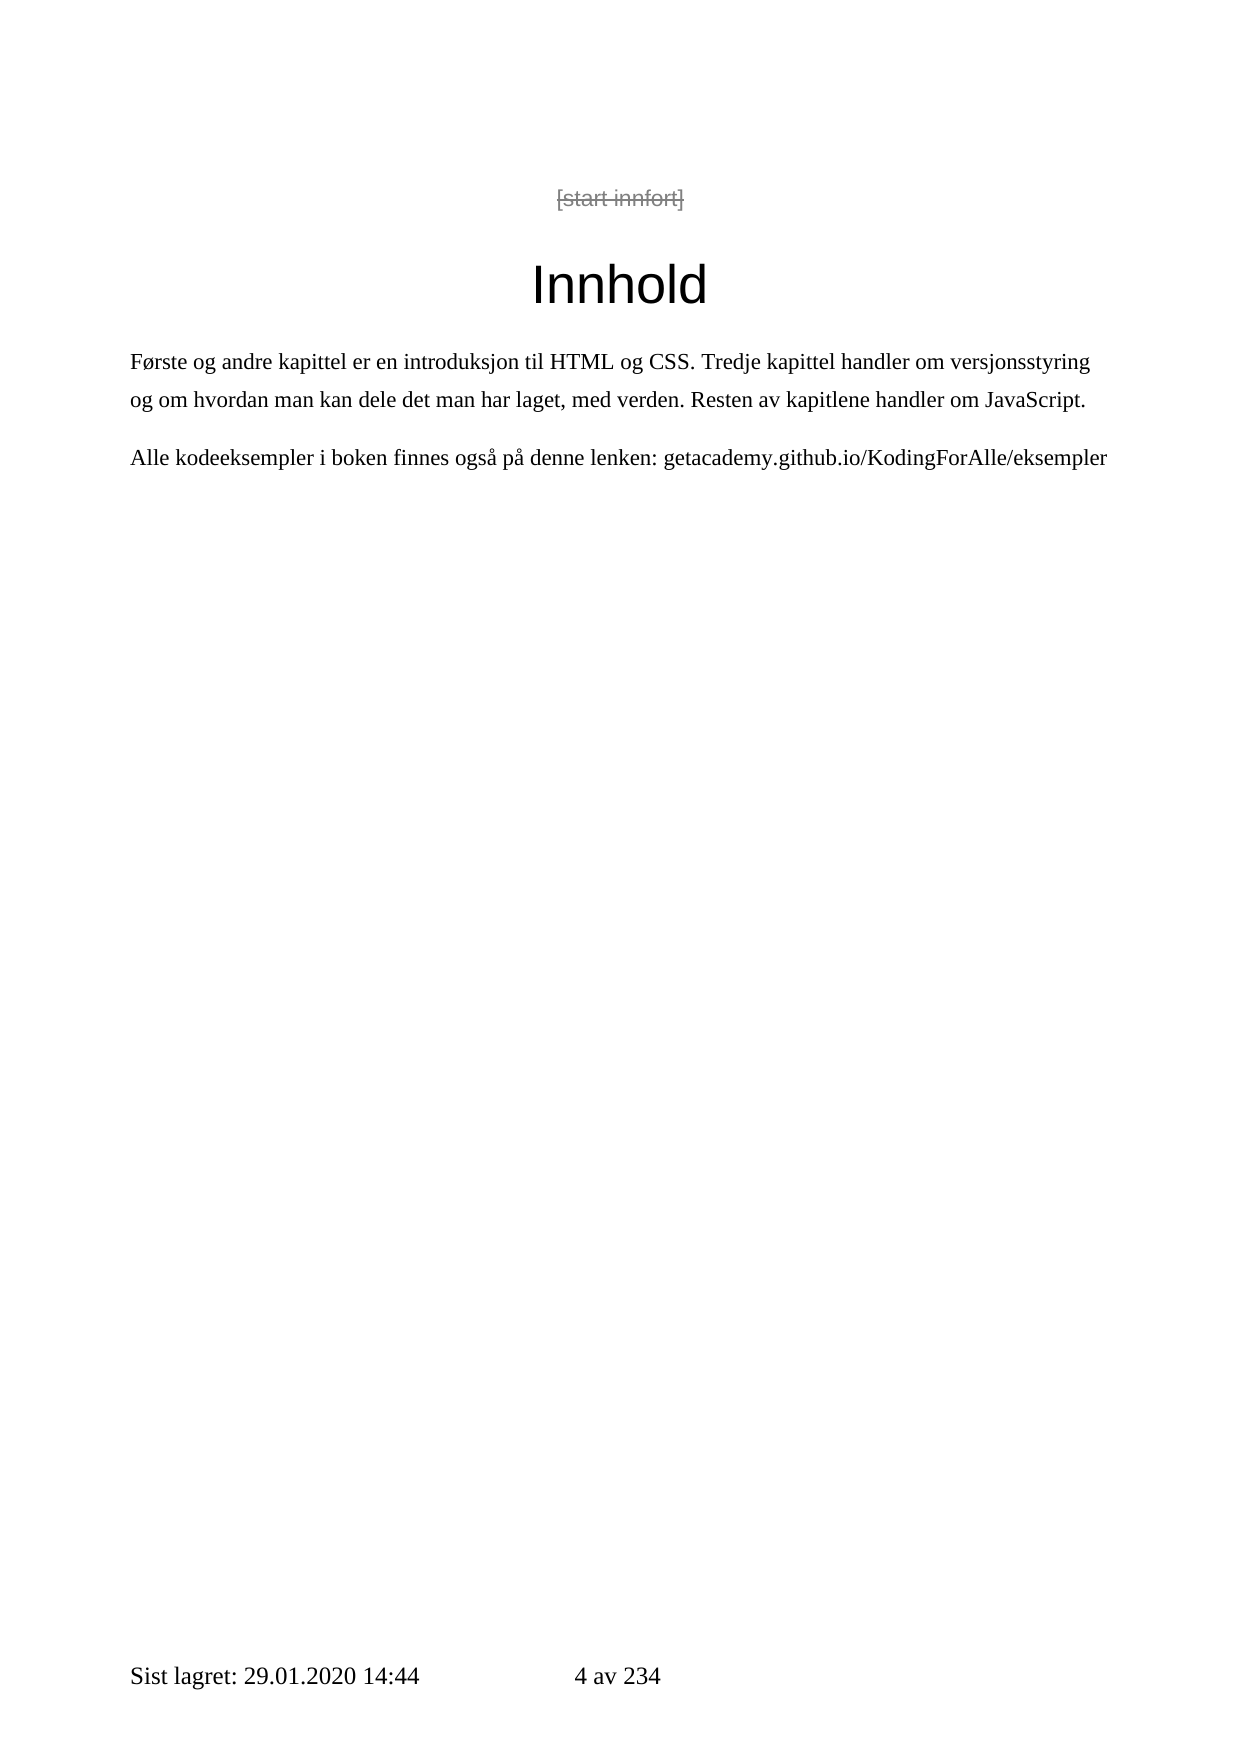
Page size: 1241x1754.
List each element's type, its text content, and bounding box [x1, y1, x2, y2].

text Innhold [130, 253, 1110, 315]
text Alle kodeeksempler i boken finnes også på denne lenken: getacademy.github.io/KodingForAlle/eksempler [130, 433, 1110, 470]
text [start innfort] [130, 185, 1110, 212]
text Første og andre kapittel er en introduksjon til HTML og CSS. Tredje kapittel handler om versjonsstyring og om hvordan man kan dele det man har laget, med verden. Resten av kapitlene handler om JavaScript. [130, 337, 1110, 412]
